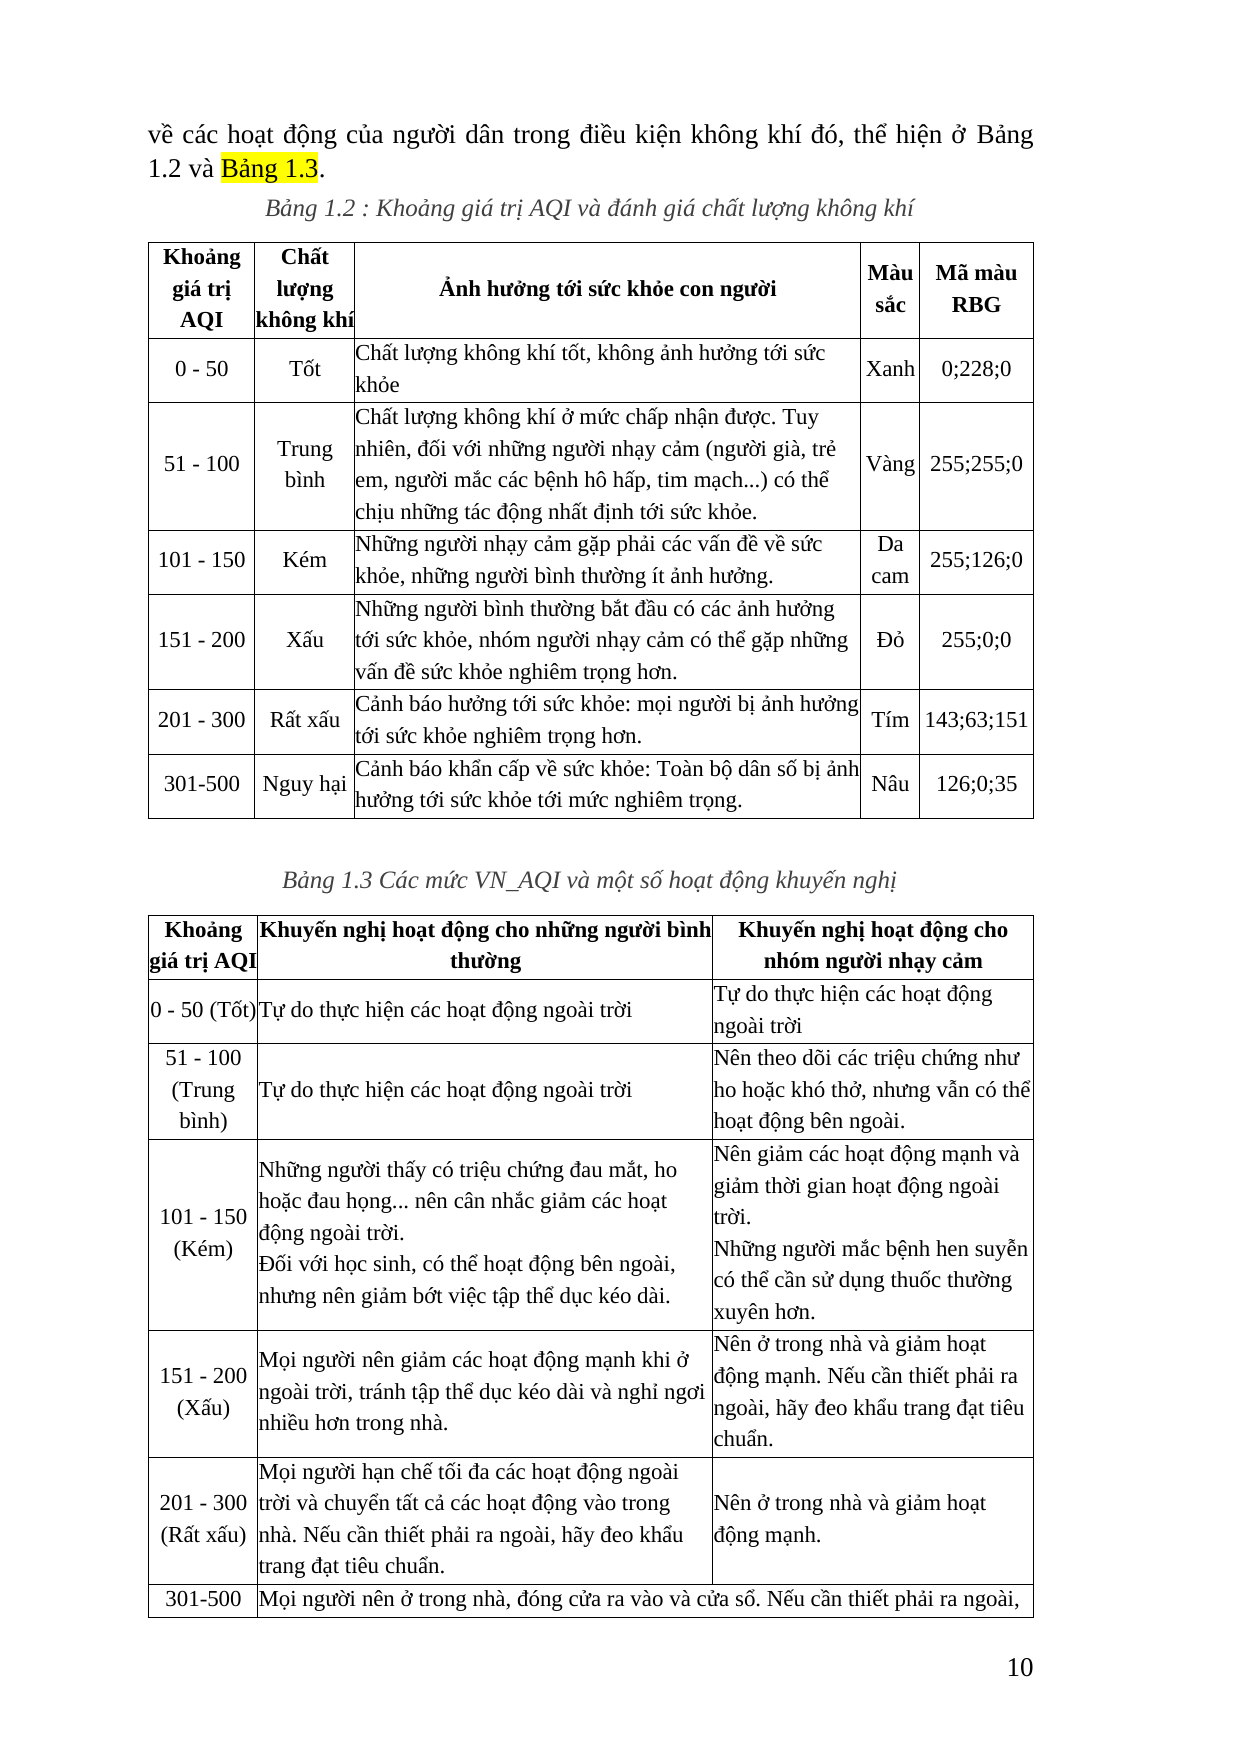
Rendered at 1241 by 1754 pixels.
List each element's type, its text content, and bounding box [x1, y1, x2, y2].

table_cell Rất xấu [255, 690, 354, 753]
table_cell Cảnh báo khẩn cấp về sức khỏe: Toàn bộ dân số bị ảnh hưởng tới sức khỏe tới mức nghiêm trọng. [355, 755, 860, 818]
table_cell Nên ở trong nhà và giảm hoạt động mạnh. [713, 1458, 1033, 1584]
table_header Ảnh hưởng tới sức khỏe con người [355, 243, 860, 338]
table_cell Nguy hại [255, 755, 354, 818]
table_cell Tự do thực hiện các hoạt động ngoài trời [713, 980, 1033, 1043]
table_cell 0 - 50 [149, 339, 254, 402]
table_cell Mọi người nên giảm các hoạt động mạnh khi ở ngoài trời, tránh tập thể dục kéo dài và nghỉ ngơi nhiều hơn trong nhà. [258, 1331, 712, 1457]
table_cell Vàng [861, 403, 919, 529]
table_cell 201 - 300 (Rất xấu) [149, 1458, 257, 1584]
table_header Chất lượng không khí [255, 243, 354, 338]
table_cell 255;126;0 [920, 531, 1033, 594]
table_cell Những người thấy có triệu chứng đau mắt, ho hoặc đau họng... nên cân nhắc giảm các hoạt động ngoài trời. Đối với học sinh, có thể hoạt động bên ngoài, nhưng nên giảm bớt việc tập thể dục kéo dài. [258, 1140, 712, 1329]
table_cell 301-500 [149, 755, 254, 818]
table_cell Tốt [255, 339, 354, 402]
table_cell Nâu [861, 755, 919, 818]
table_cell 0 - 50 (Tốt) [149, 980, 257, 1043]
table_cell Tự do thực hiện các hoạt động ngoài trời [258, 1044, 712, 1139]
table_cell 126;0;35 [920, 755, 1033, 818]
table_cell Cảnh báo hưởng tới sức khỏe: mọi người bị ảnh hưởng tới sức khỏe nghiêm trọng hơn. [355, 690, 860, 753]
table_cell 51 - 100 (Trung bình) [149, 1044, 257, 1139]
table_cell Mọi người nên ở trong nhà, đóng cửa ra vào và cửa sổ. Nếu cần thiết phải ra ngoài, hãy đeo khẩu trang đạt tiêu chuẩn. [258, 1585, 1033, 1617]
table_header Màu sắc [861, 243, 919, 338]
table_cell 101 - 150 (Kém) [149, 1140, 257, 1329]
table_cell Chất lượng không khí ở mức chấp nhận được. Tuy nhiên, đối với những người nhạy cảm (người già, trẻ em, người mắc các bệnh hô hấp, tim mạch...) có thể chịu những tác động nhất định tới sức khỏe. [355, 403, 860, 529]
table_cell Tím [861, 690, 919, 753]
table_cell 255;0;0 [920, 595, 1033, 689]
table_cell Chất lượng không khí tốt, không ảnh hưởng tới sức khỏe [355, 339, 860, 402]
table_cell Nên giảm các hoạt động mạnh và giảm thời gian hoạt động ngoài trời. Những người mắc bệnh hen suyễn có thể cần sử dụng thuốc thường xuyên hơn. [713, 1140, 1033, 1329]
table_cell Đỏ [861, 595, 919, 689]
table_cell 301-500 (Nguy hại) [149, 1585, 257, 1617]
table_cell 255;255;0 [920, 403, 1033, 529]
table_header Mã màu RBG [920, 243, 1033, 338]
table_cell Da cam [861, 531, 919, 594]
table_cell Tự do thực hiện các hoạt động ngoài trời [258, 980, 712, 1043]
table_cell Mọi người hạn chế tối đa các hoạt động ngoài trời và chuyển tất cả các hoạt động vào trong nhà. Nếu cần thiết phải ra ngoài, hãy đeo khẩu trang đạt tiêu chuẩn. [258, 1458, 712, 1584]
table_cell 151 - 200 (Xấu) [149, 1331, 257, 1457]
table_cell 101 - 150 [149, 531, 254, 594]
table_header Khuyến nghị hoạt động cho nhóm người nhạy cảm [713, 916, 1033, 979]
table_cell Trung bình [255, 403, 354, 529]
table_cell Nên theo dõi các triệu chứng như ho hoặc khó thở, nhưng vẫn có thể hoạt động bên ngoài. [713, 1044, 1033, 1139]
table_cell 0;228;0 [920, 339, 1033, 402]
table_cell 51 - 100 [149, 403, 254, 529]
table_cell Những người bình thường bắt đầu có các ảnh hưởng tới sức khỏe, nhóm người nhạy cảm có thể gặp những vấn đề sức khỏe nghiêm trọng hơn. [355, 595, 860, 689]
table_cell Xấu [255, 595, 354, 689]
table_cell 151 - 200 [149, 595, 254, 689]
table_cell 201 - 300 [149, 690, 254, 753]
table_header Khoảng giá trị AQI [149, 243, 254, 338]
table_header Khuyến nghị hoạt động cho những người bình thường [258, 916, 712, 979]
table_cell Nên ở trong nhà và giảm hoạt động mạnh. Nếu cần thiết phải ra ngoài, hãy đeo khẩu trang đạt tiêu chuẩn. [713, 1331, 1033, 1457]
table_cell Xanh [861, 339, 919, 402]
text Bảng 1.3 Các mức VN_AQI và một số hoạt động khuyến nghị [148, 865, 1033, 894]
table_cell 143;63;151 [920, 690, 1033, 753]
table_cell Những người nhạy cảm gặp phải các vấn đề về sức khỏe, những người bình thường ít ảnh hưởng. [355, 531, 860, 594]
table_header Khoảng giá trị AQI [149, 916, 257, 979]
table_cell Kém [255, 531, 354, 594]
